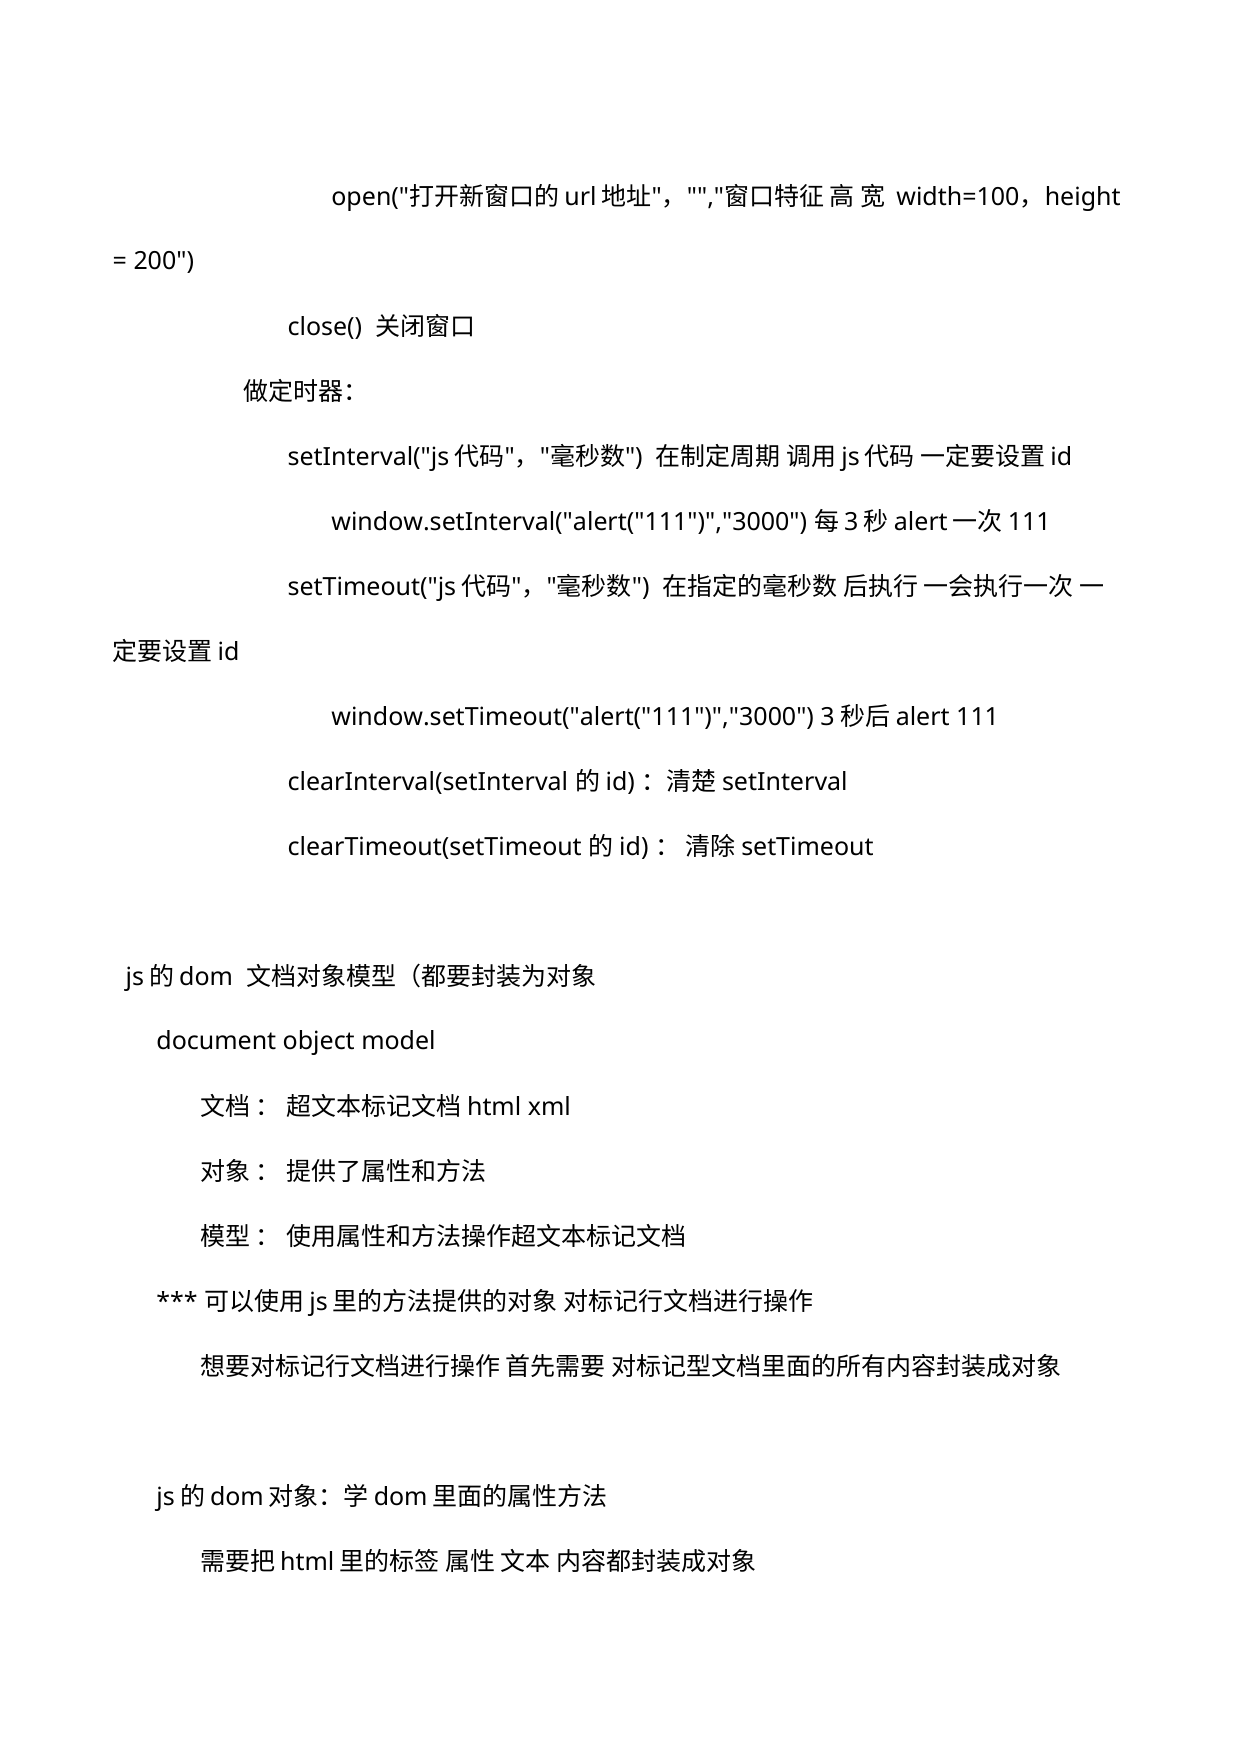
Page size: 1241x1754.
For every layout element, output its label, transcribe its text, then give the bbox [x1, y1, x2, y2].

text 模型 ： 使用属性和方法操作超文本标记文档 [112, 1202, 1128, 1267]
text 文档 ： 超文本标记文档 html xml [112, 1072, 1128, 1137]
text 做定时器： [112, 357, 1128, 422]
text setTimeout("js代码"，"毫秒数") 在指定的毫秒数 后执行 一会执行一次 一定要设置id [112, 552, 1128, 682]
text close() 关闭窗口 [112, 292, 1128, 357]
text js的dom 文档对象模型（都要封装为对象 [112, 942, 1128, 1007]
text window.setTimeout("alert("111")","3000") 3秒后 alert 111 [112, 682, 1128, 747]
text clearInterval(setInterval 的 id) ：清楚 setInterval [112, 747, 1128, 812]
text 想要对标记行文档进行操作 首先需要 对标记型文档里面的所有内容封装成对象 [112, 1332, 1128, 1397]
text document object model [112, 1007, 1128, 1072]
text *** 可以使用js里的方法提供的对象 对标记行文档进行操作 [112, 1267, 1128, 1332]
text 对象 ： 提供了属性和方法 [112, 1137, 1128, 1202]
text open("打开新窗口的url地址"，"","窗口特征 高 宽 width=100，height = 200") [112, 162, 1128, 292]
text setInterval("js代码"，"毫秒数") 在制定周期 调用js代码 一定要设置id [112, 422, 1128, 487]
text clearTimeout(setTimeout 的 id) ： 清除 setTimeout [112, 812, 1128, 877]
text js的dom对象：学dom里面的属性方法 [112, 1462, 1128, 1527]
text 需要把html里的标签 属性 文本 内容都封装成对象 [112, 1527, 1128, 1592]
text window.setInterval("alert("111")","3000") 每3秒 alert一次111 [112, 487, 1128, 552]
